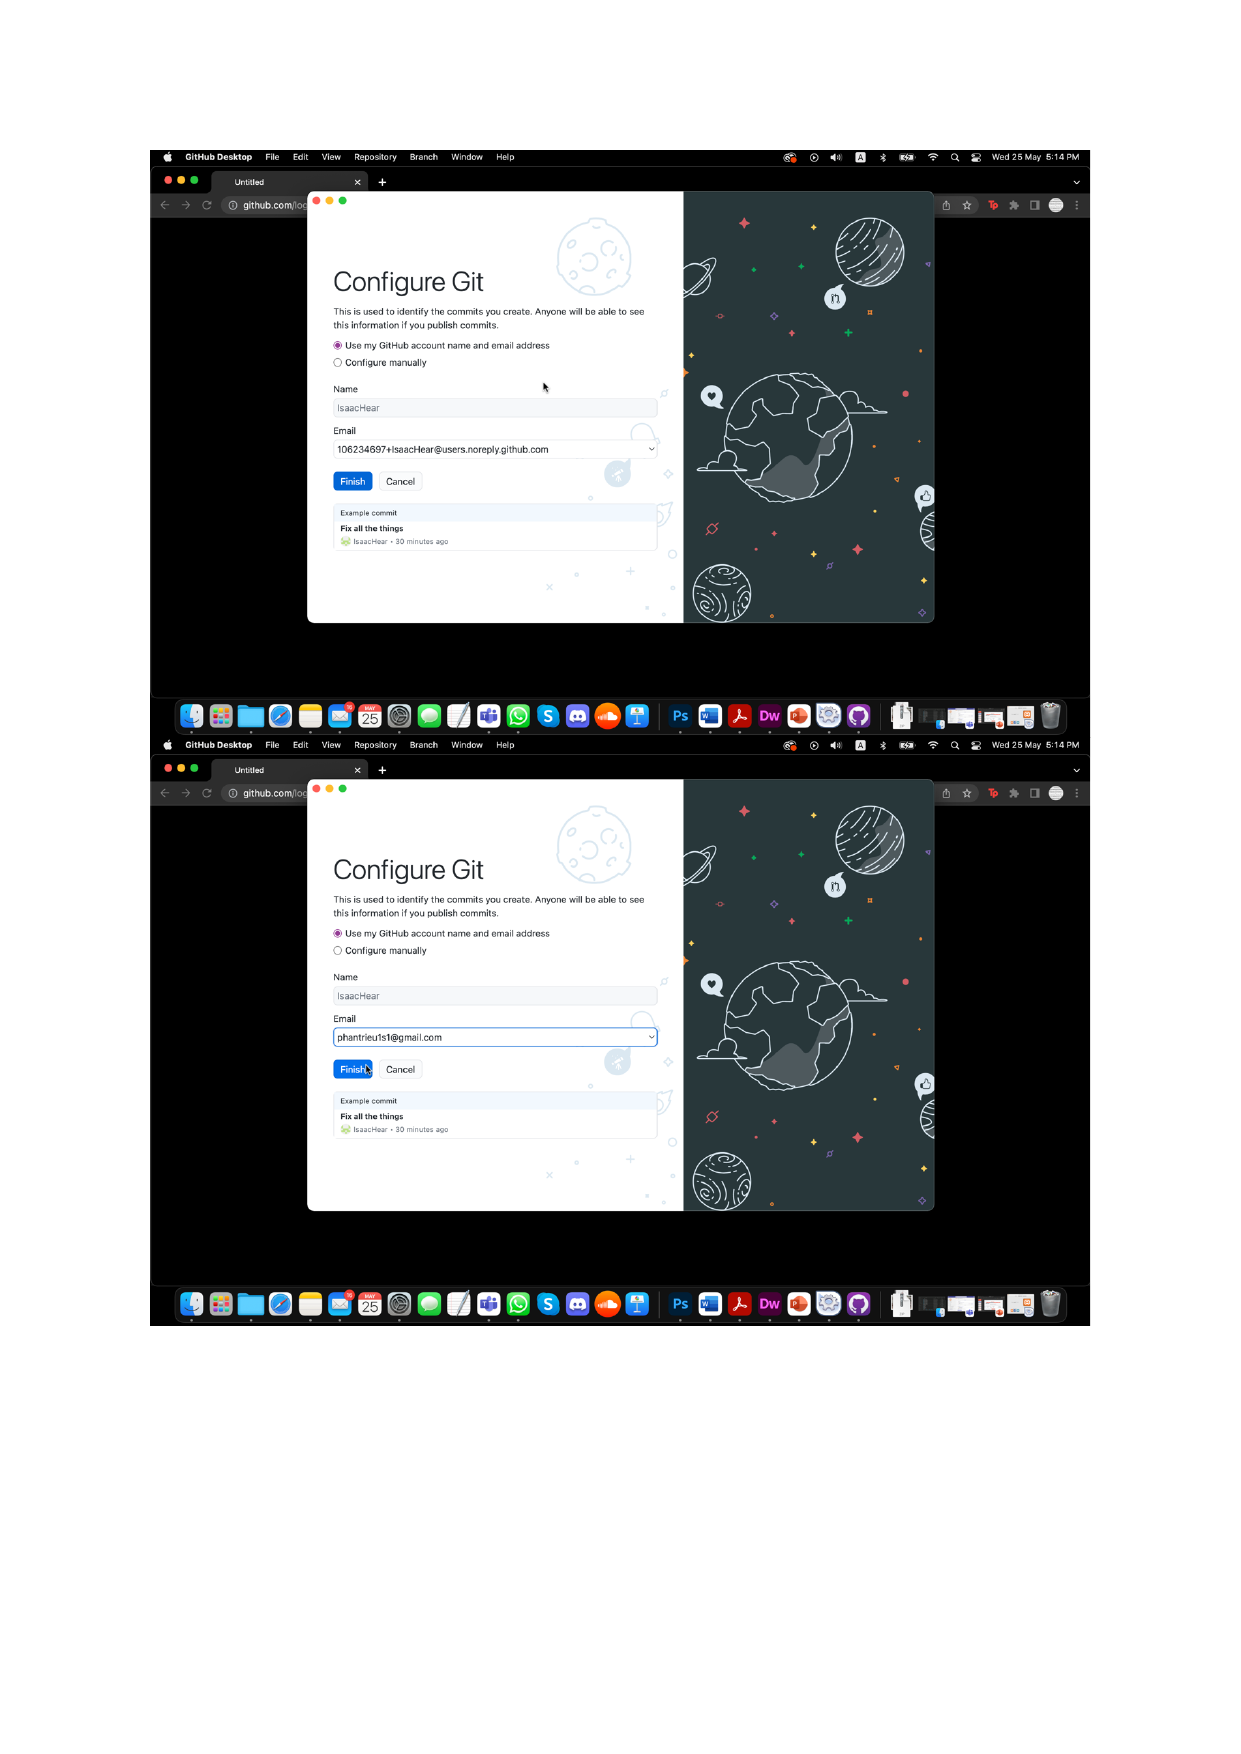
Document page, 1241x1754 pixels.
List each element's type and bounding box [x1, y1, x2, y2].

picture [150, 150, 1091, 1326]
